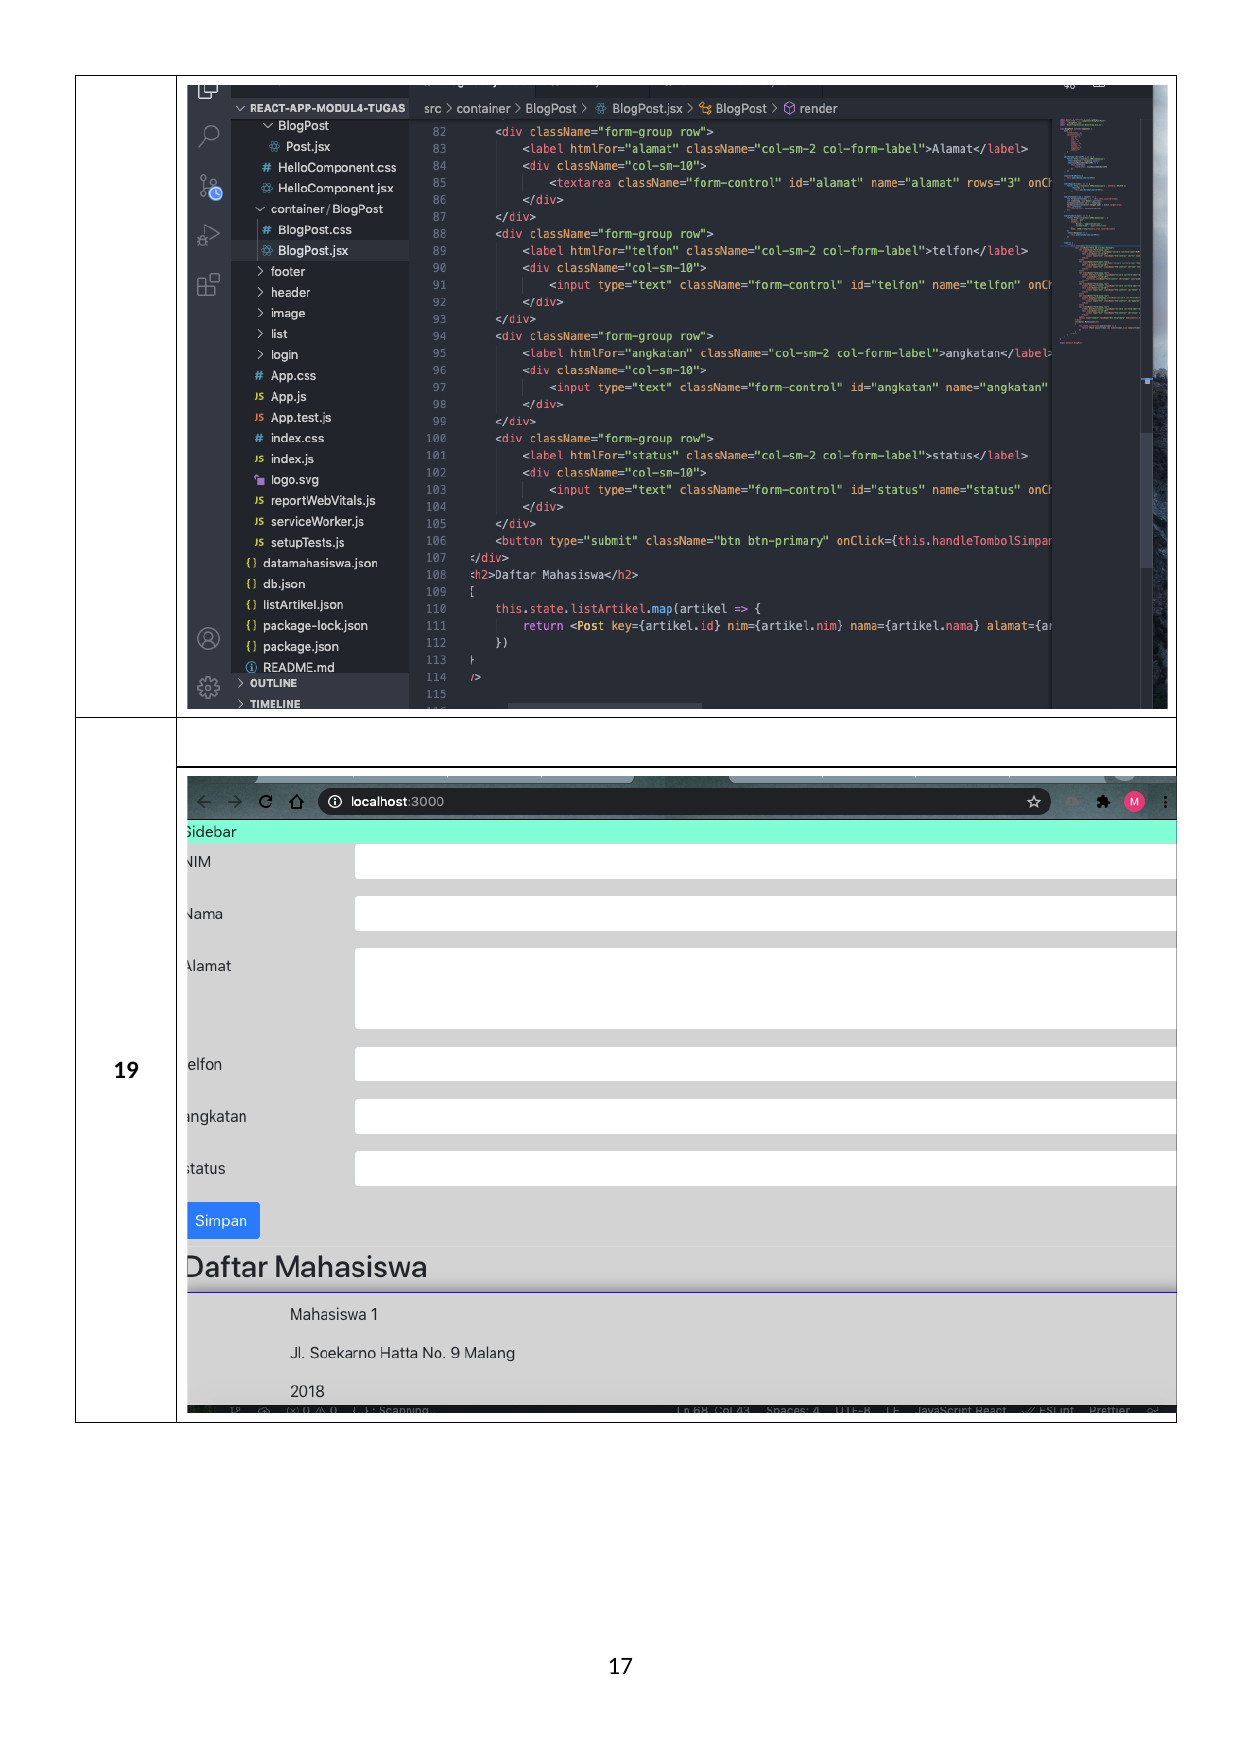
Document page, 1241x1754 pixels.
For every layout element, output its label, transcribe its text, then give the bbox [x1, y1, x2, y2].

table_cell [177, 718, 1176, 766]
picture [187, 85, 1168, 709]
table_cell [177, 76, 1176, 717]
picture [187, 776, 1177, 1413]
table_cell 19 [76, 718, 176, 1422]
table_cell [177, 768, 1176, 1422]
